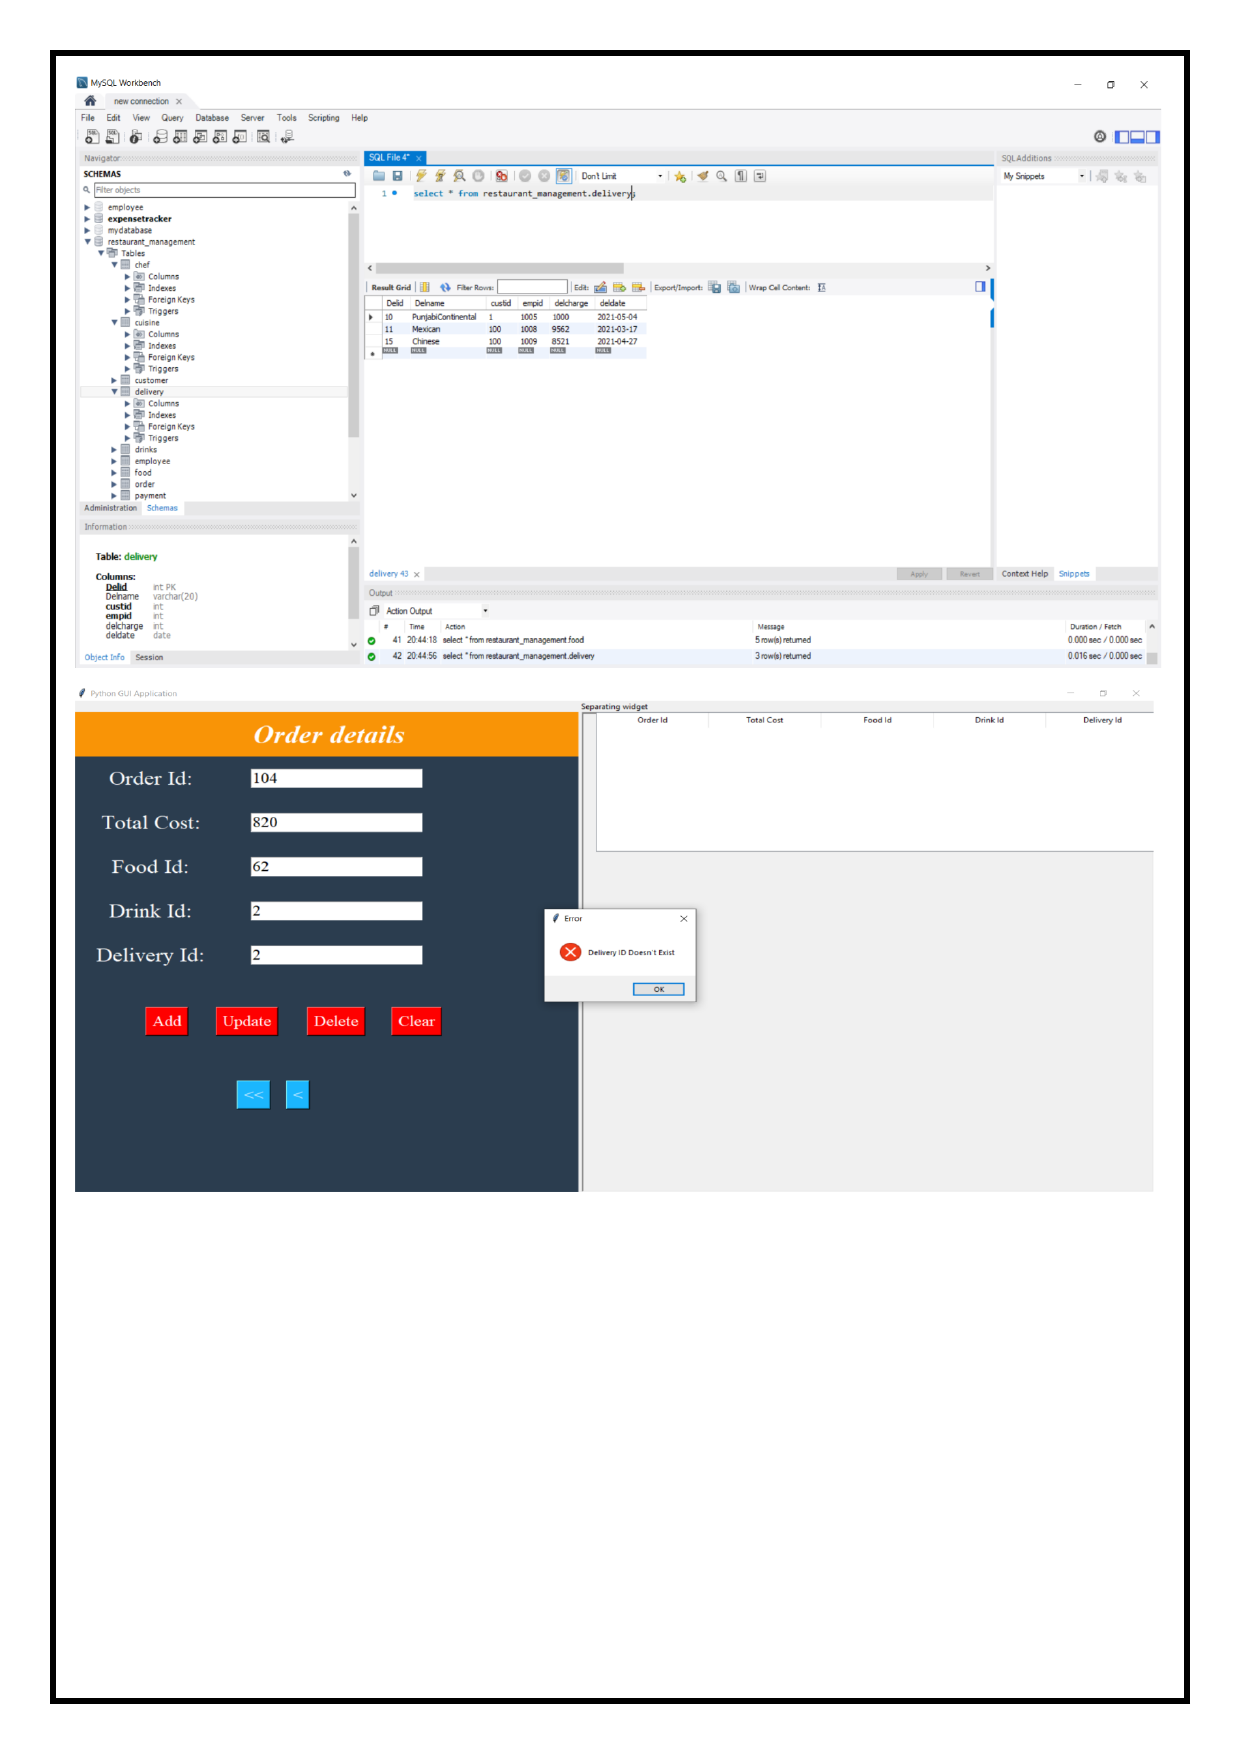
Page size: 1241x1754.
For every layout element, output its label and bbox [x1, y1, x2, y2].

picture [75, 686, 1154, 1192]
picture [75, 75, 1162, 668]
